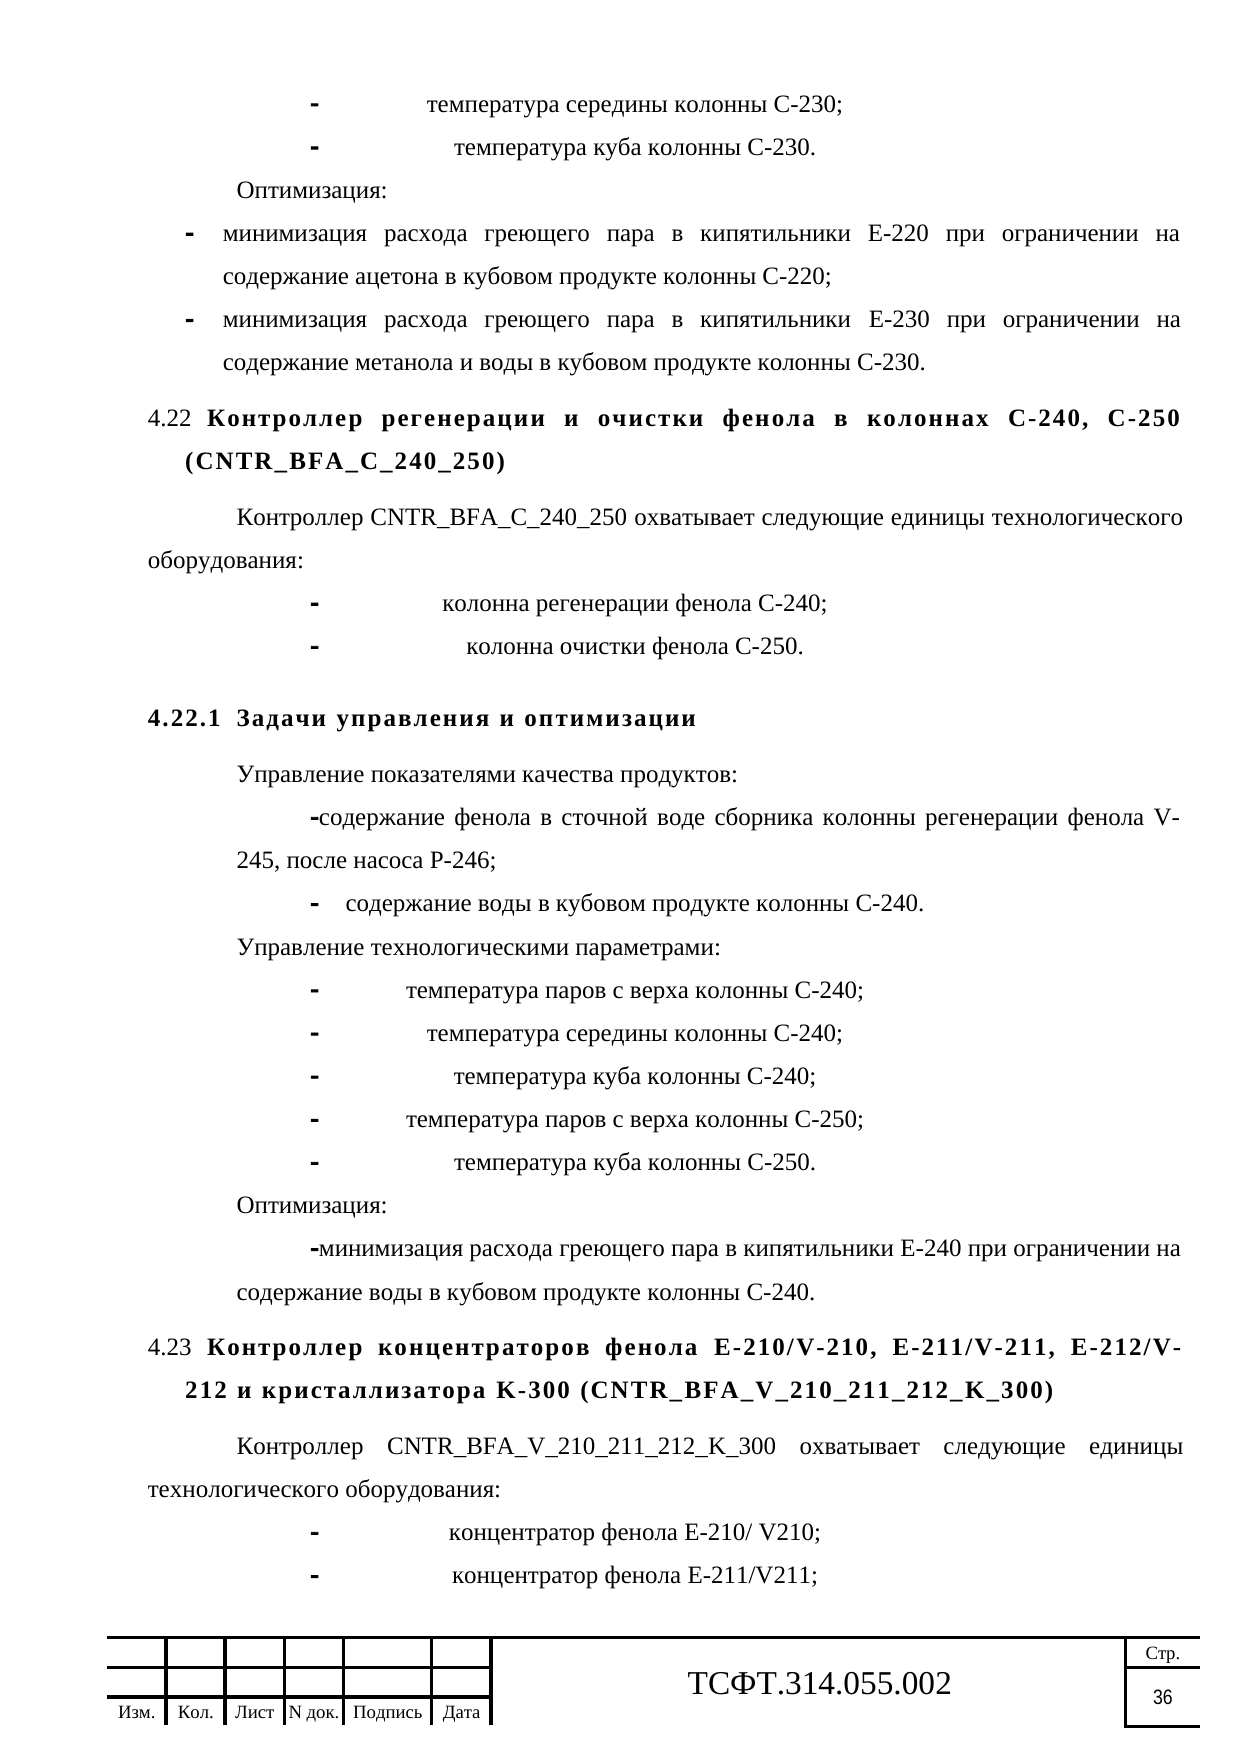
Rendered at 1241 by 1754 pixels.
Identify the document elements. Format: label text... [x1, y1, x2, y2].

text концентратор фенола E-210/ V210; [236, 1517, 1181, 1546]
text колонна регенерации фенола С-240; [236, 588, 1181, 617]
subtitle Контроллер регенерации и очистки фенола в колоннах С-240, С-250 (CNTR_BFA_С_240_250) [148, 403, 1181, 475]
text минимизация расхода греющего пара в кипятильники Е-220 при ограничении на содержание ацетона в кубовом продукте колонны С-220; [185, 218, 1181, 290]
text Оптимизация: [148, 1190, 1183, 1219]
text Управление технологическими параметрами: [148, 932, 1183, 960]
text температура середины колонны С-230; [236, 89, 1181, 117]
text минимизация расхода греющего пара в кипятильники Е-240 при ограничении на содержание воды в кубовом продукте колонны С-240. [236, 1233, 1181, 1305]
text температура паров с верха колонны С-240; [236, 975, 1181, 1003]
text Оптимизация: [148, 175, 1183, 204]
text Задачи управления и оптимизации [148, 703, 1151, 732]
text Контроллер CNTR_BFA_V_210_211_212_K_300 охватывает следующие единицы технологического оборудования: [148, 1431, 1183, 1503]
text температура куба колонны С-250. [236, 1147, 1181, 1176]
subtitle Контроллер концентраторов фенола E-210/V-210, E-211/V-211, E-212/V-212 и кристаллизатора K-300 (CNTR_BFA_V_210_211_212_K_300) [148, 1332, 1181, 1404]
text содержание воды в кубовом продукте колонны С-240. [236, 888, 1181, 917]
text содержание фенола в сточной воде сборника колонны регенерации фенола V-245, после насоса Р-246; [236, 802, 1181, 874]
text концентратор фенола E-211/V211; [236, 1560, 1181, 1589]
text температура куба колонны С-240; [236, 1061, 1181, 1090]
text Контроллер CNTR_BFA_С_240_250 охватывает следующие единицы технологического оборудования: [148, 502, 1183, 574]
text температура куба колонны С-230. [236, 132, 1181, 161]
text температура паров с верха колонны С-250; [236, 1104, 1181, 1133]
text температура середины колонны С-240; [236, 1018, 1181, 1047]
text минимизация расхода греющего пара в кипятильники E-230 при ограничении на содержание метанола и воды в кубовом продукте колонны С-230. [185, 304, 1181, 376]
text Управление показателями качества продуктов: [148, 759, 1183, 788]
text колонна очистки фенола С-250. [236, 631, 1181, 660]
